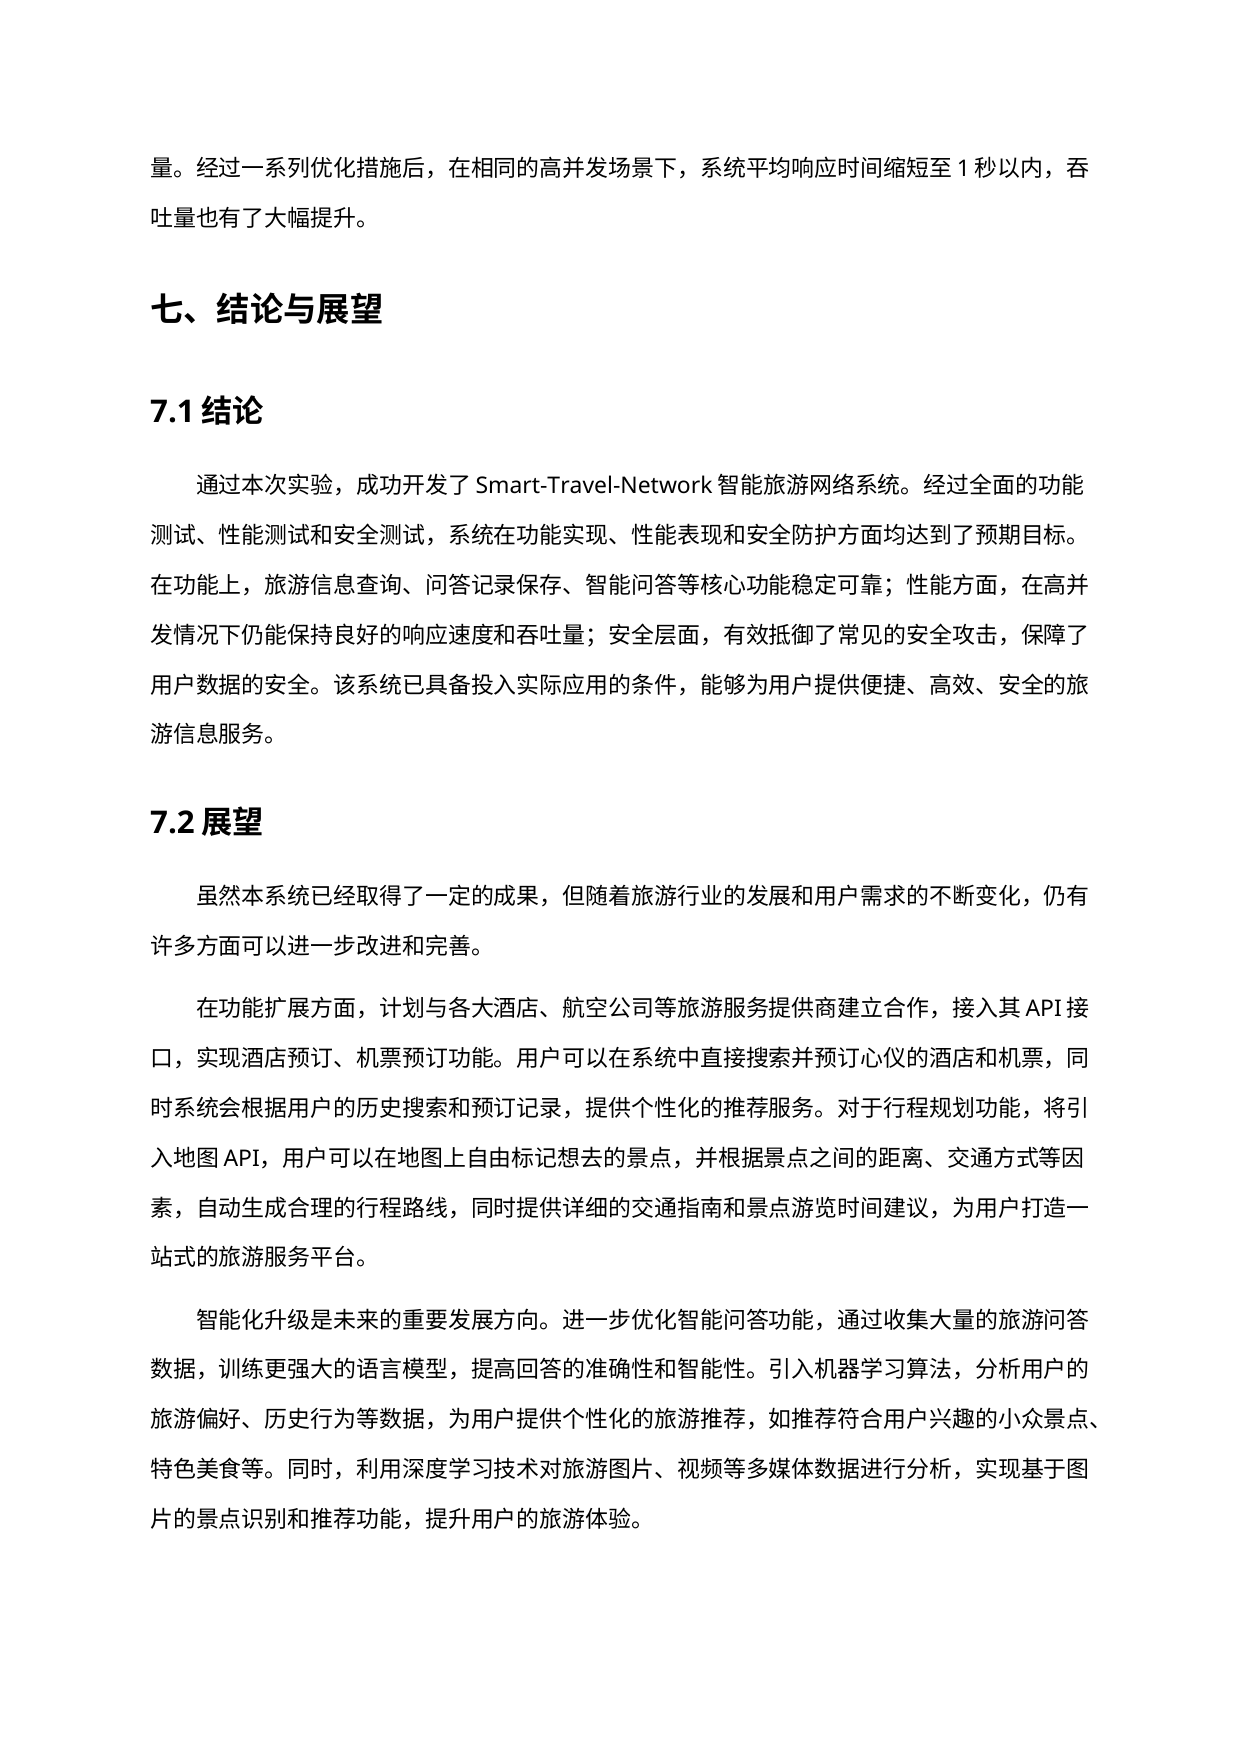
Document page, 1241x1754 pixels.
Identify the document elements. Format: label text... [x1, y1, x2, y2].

text 虽然本系统已经取得了一定的成果，但随着旅游行业的发展和用户需求的不断变化，仍有许多方面可以进一步改进和完善。 [150, 878, 1090, 961]
subtitle 7.2展望 [150, 797, 1090, 843]
text 通过本次实验，成功开发了Smart-Travel-Network智能旅游网络系统。经过全面的功能测试、性能测试和安全测试，系统在功能实现、性能表现和安全防护方面均达到了预期目标。在功能上，旅游信息查询、问答记录保存、智能问答等核心功能稳定可靠；性能方面，在高并发情况下仍能保持良好的响应速度和吞吐量；安全层面，有效抵御了常见的安全攻击，保障了用户数据的安全。该系统已具备投入实际应用的条件，能够为用户提供便捷、高效、安全的旅游信息服务。 [150, 467, 1090, 749]
subtitle 7.1结论 [150, 387, 1090, 432]
text 在功能扩展方面，计划与各大酒店、航空公司等旅游服务提供商建立合作，接入其API接口，实现酒店预订、机票预订功能。用户可以在系统中直接搜索并预订心仪的酒店和机票，同时系统会根据用户的历史搜索和预订记录，提供个性化的推荐服务。对于行程规划功能，将引入地图API，用户可以在地图上自由标记想去的景点，并根据景点之间的距离、交通方式等因素，自动生成合理的行程路线，同时提供详细的交通指南和景点游览时间建议，为用户打造一站式的旅游服务平台。 [150, 990, 1090, 1272]
text 智能化升级是未来的重要发展方向。进一步优化智能问答功能，通过收集大量的旅游问答数据，训练更强大的语言模型，提高回答的准确性和智能性。引入机器学习算法，分析用户的旅游偏好、历史行为等数据，为用户提供个性化的旅游推荐，如推荐符合用户兴趣的小众景点、特色美食等。同时，利用深度学习技术对旅游图片、视频等多媒体数据进行分析，实现基于图片的景点识别和推荐功能，提升用户的旅游体验。 [150, 1301, 1090, 1534]
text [150, 150, 1090, 233]
subtitle 七、结论与展望 [150, 283, 1090, 331]
